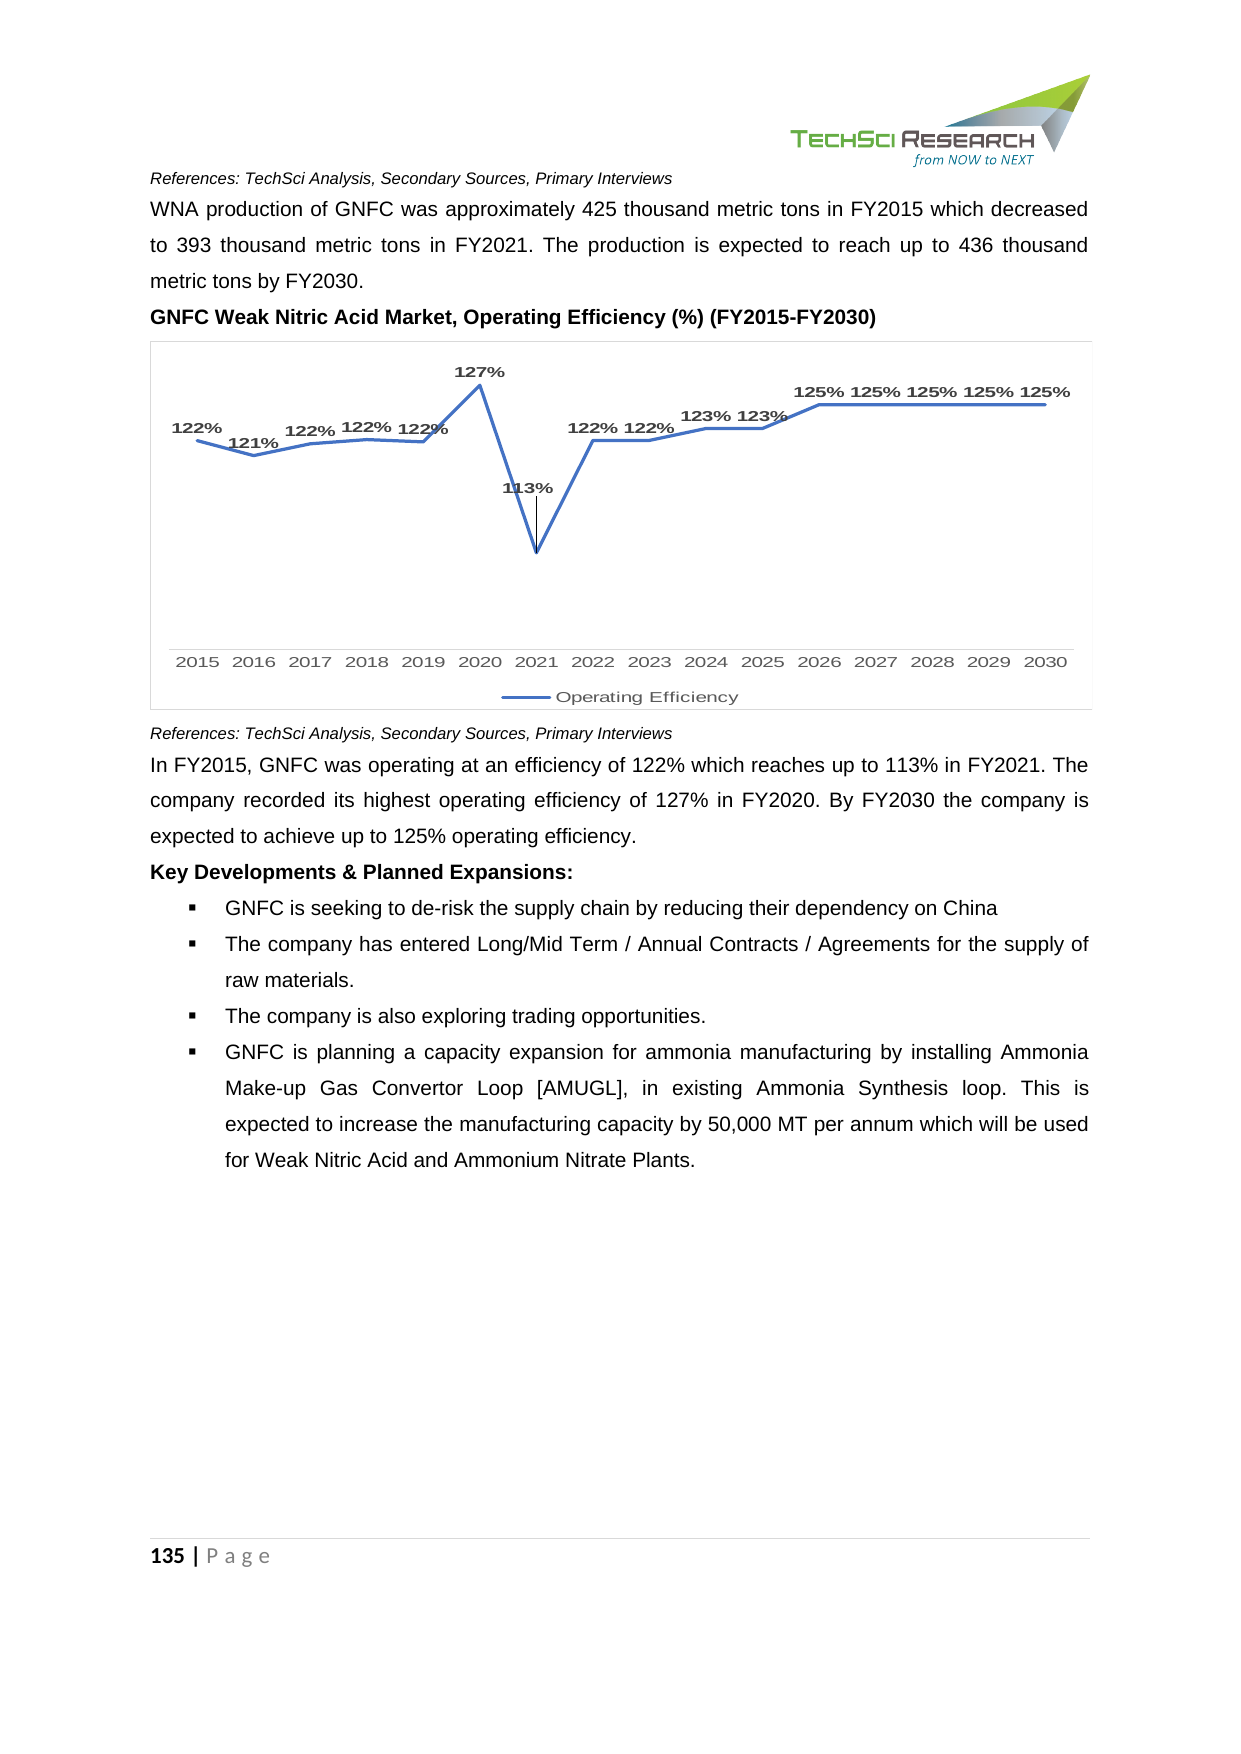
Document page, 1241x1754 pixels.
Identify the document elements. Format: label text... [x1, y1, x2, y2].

list GNFC is seeking to de-risk the supply chain by reducing their dependency on China [187, 896, 1090, 920]
list The company has entered Long/Mid Term / Annual Contracts / Agreements for the supply of raw materials. [187, 932, 1090, 992]
text Key Developments & Planned Expansions: [150, 860, 1090, 884]
list The company is also exploring trading opportunities. [187, 1004, 1090, 1028]
text In FY2015, GNFC was operating at an efficiency of 122% which reaches up to 113% in FY2021. The company recorded its highest operating efficiency of 127% in FY2020. By FY2030 the company is expected to achieve up to 125% operating efficiency. [150, 752, 1090, 848]
text References: TechSci Analysis, Secondary Sources, Primary Interviews [150, 724, 1090, 743]
text References: TechSci Analysis, Secondary Sources, Primary Interviews [150, 168, 1090, 188]
list GNFC is planning a capacity expansion for ammonia manufacturing by installing Ammonia Make-up Gas Convertor Loop [AMUGL], in existing Ammonia Synthesis loop. This is expected to increase the manufacturing capacity by 50,000 MT per annum which will be used for Weak Nitric Acid and Ammonium Nitrate Plants. [187, 1040, 1090, 1172]
text GNFC Weak Nitric Acid Market, Operating Efficiency (%) (FY2015-FY2030) [150, 305, 1090, 329]
picture [788, 73, 1091, 169]
text WNA production of GNFC was approximately 425 thousand metric tons in FY2015 which decreased to 393 thousand metric tons in FY2021. The production is expected to reach up to 436 thousand metric tons by FY2030. [150, 197, 1090, 293]
